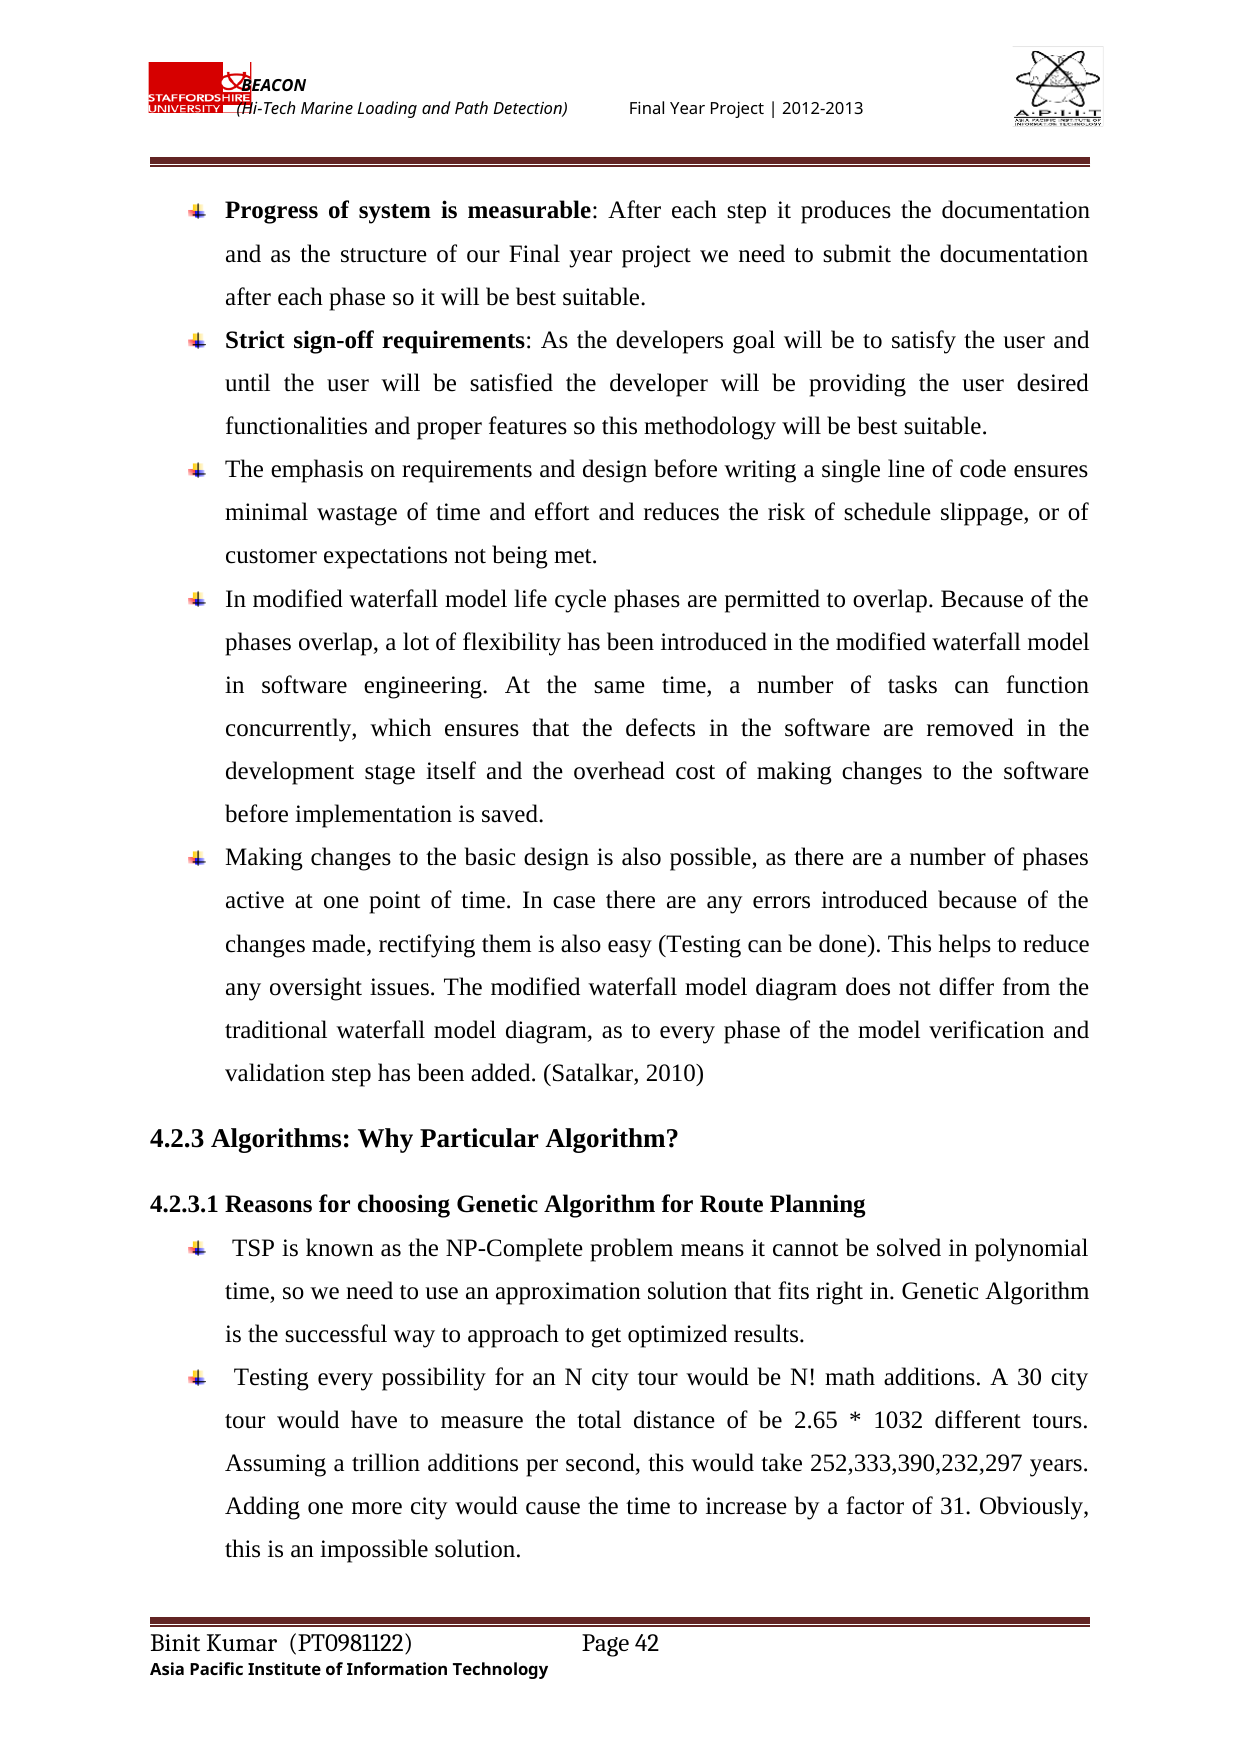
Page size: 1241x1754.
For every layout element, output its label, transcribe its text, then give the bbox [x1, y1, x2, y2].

picture [1012, 46, 1104, 127]
list Progress of system is measurable: After each step it produces the documentation and as the structure of our Final year project we need to submit the documentation after each phase so it will be best suitable. [187, 196, 1090, 311]
picture [188, 1368, 206, 1386]
list In modified waterfall model life cycle phases are permitted to overlap. Because of the phases overlap, a lot of flexibility has been introduced in the modified waterfall model in software engineering. At the same time, a number of tasks can function concurrently, which ensures that the defects in the software are removed in the development stage itself and the overhead cost of making changes to the software before implementation is saved. [187, 584, 1090, 828]
list Making changes to the basic design is also possible, as there are a number of phases active at one point of time. In case there are any errors introduced because of the changes made, rectifying them is also easy (Testing can be done). This helps to reduce any oversight issues. The modified waterfall model diagram does not differ from the traditional waterfall model diagram, as to every phase of the model verification and validation step has been added. [187, 842, 1090, 1087]
picture [148, 62, 252, 113]
picture [188, 849, 206, 866]
subtitle 4.2.3 Algorithms: Why Particular Algorithm? [150, 1122, 1090, 1153]
list Strict sign-off requirements: As the developers goal will be to satisfy the user and until the user will be satisfied the developer will be providing the user desired functionalities and proper features so this methodology will be best suitable. [187, 325, 1090, 440]
picture [188, 202, 206, 219]
picture [188, 331, 206, 349]
picture [188, 590, 206, 607]
picture [188, 461, 206, 478]
picture [188, 1239, 206, 1256]
subtitle 4.2.3.1 Reasons for choosing Genetic Algorithm for Route Planning [150, 1189, 1090, 1218]
list TSP is known as the NP-Complete problem means it cannot be solved in polynomial time, so we need to use an approximation solution that fits right in. Genetic Algorithm is the successful way to approach to get optimized results. [187, 1233, 1090, 1348]
list Testing every possibility for an N city tour would be N! math additions. A 30 city tour would have to measure the total distance of be 2.65 * 1032 different tours. Assuming a trillion additions per second, this would take 252,333,390,232,297 years. Adding one more city would cause the time to increase by a factor of 31. Obviously, this is an impossible solution. [187, 1362, 1090, 1563]
list The emphasis on requirements and design before writing a single line of code ensures minimal wastage of time and effort and reduces the risk of schedule slippage, or of customer expectations not being met. [187, 454, 1090, 569]
